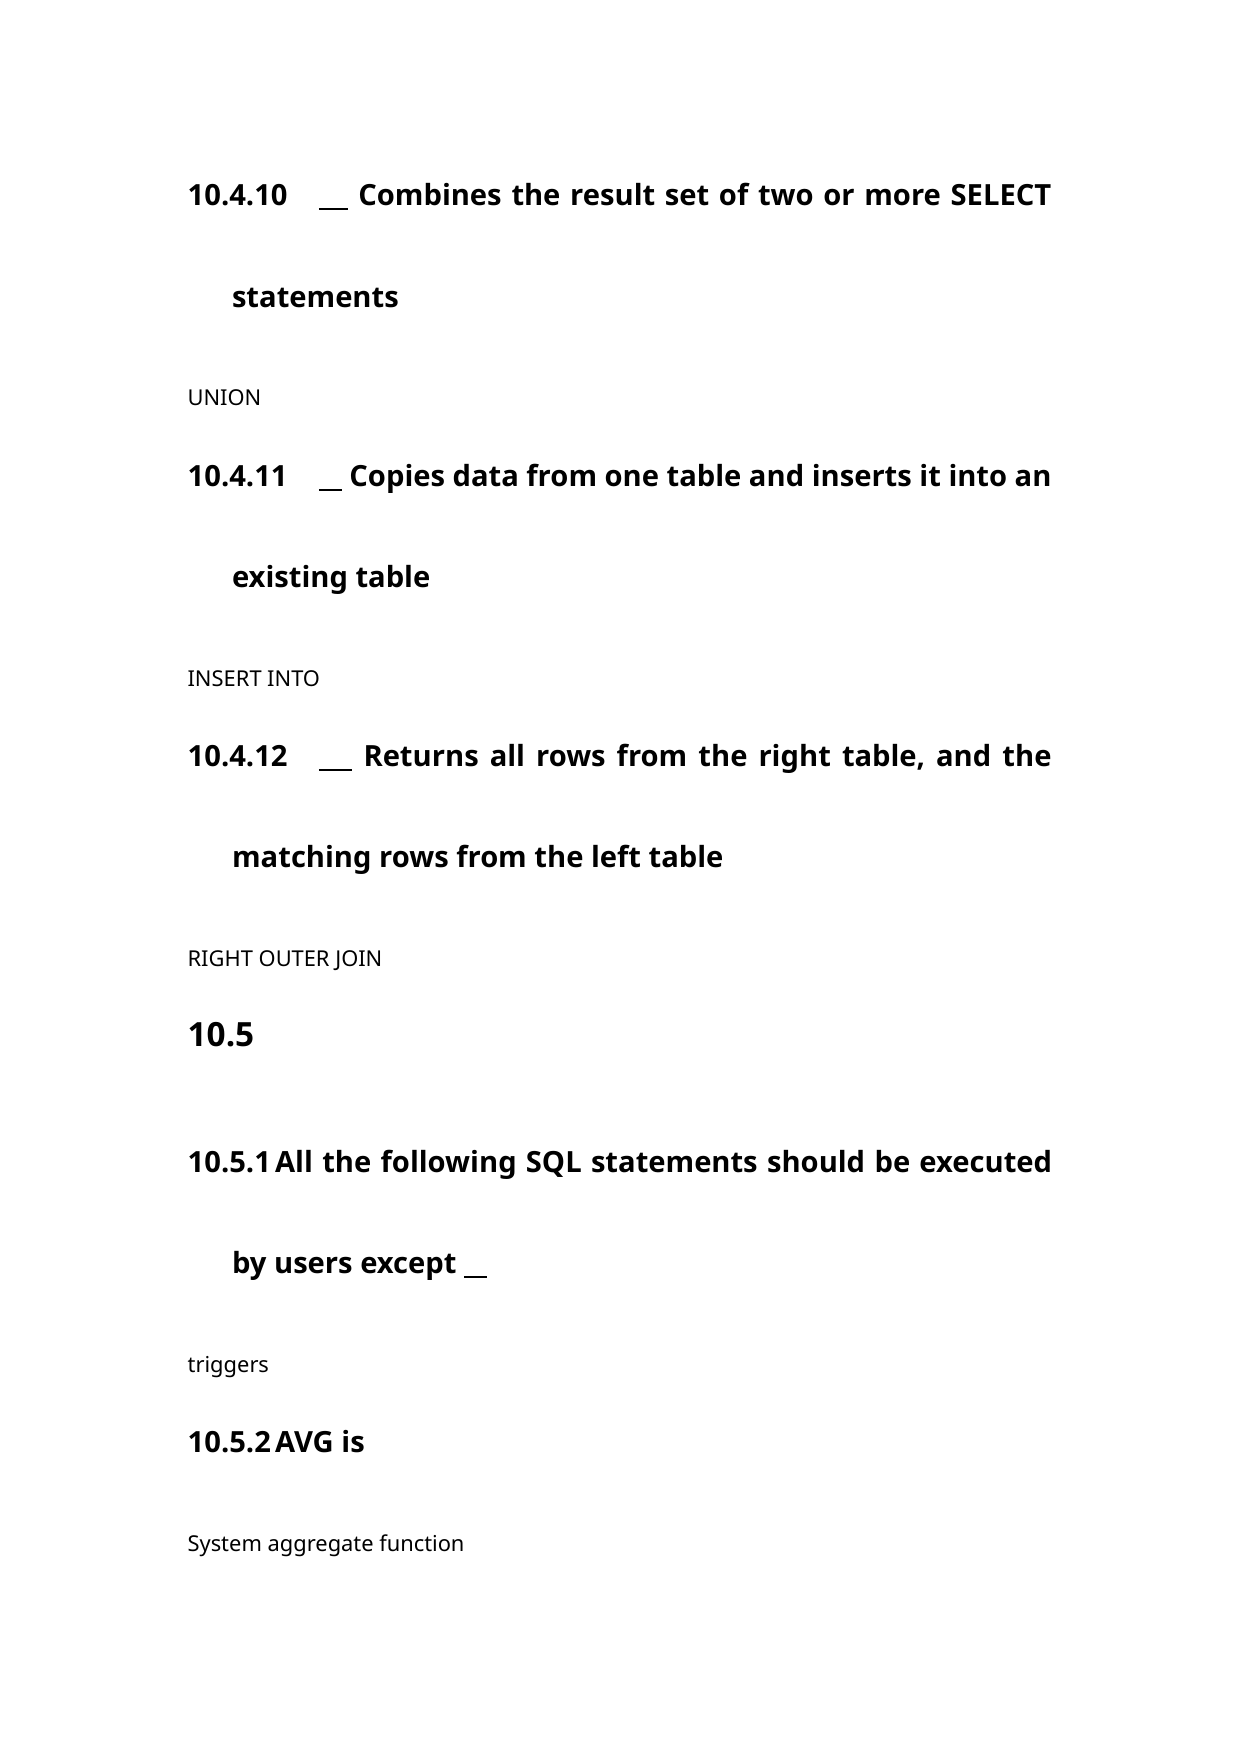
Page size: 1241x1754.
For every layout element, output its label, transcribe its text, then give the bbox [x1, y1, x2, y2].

subtitle All the following SQL statements should be executed by users except [187, 1128, 1053, 1295]
text UNION [187, 381, 1053, 413]
text triggers [187, 1347, 1053, 1380]
subtitle Returns all rows from the right table, and the matching rows from the left table [187, 723, 1053, 889]
text System aggregate function [187, 1526, 1053, 1559]
text INSERT INTO [187, 661, 1053, 694]
subtitle AVG is [187, 1409, 1053, 1474]
subtitle Copies data from one table and inserts it into an existing table [187, 442, 1053, 609]
subtitle Combines the result set of two or more SELECT statements [187, 162, 1053, 328]
text RIGHT OUTER JOIN [187, 942, 1053, 974]
